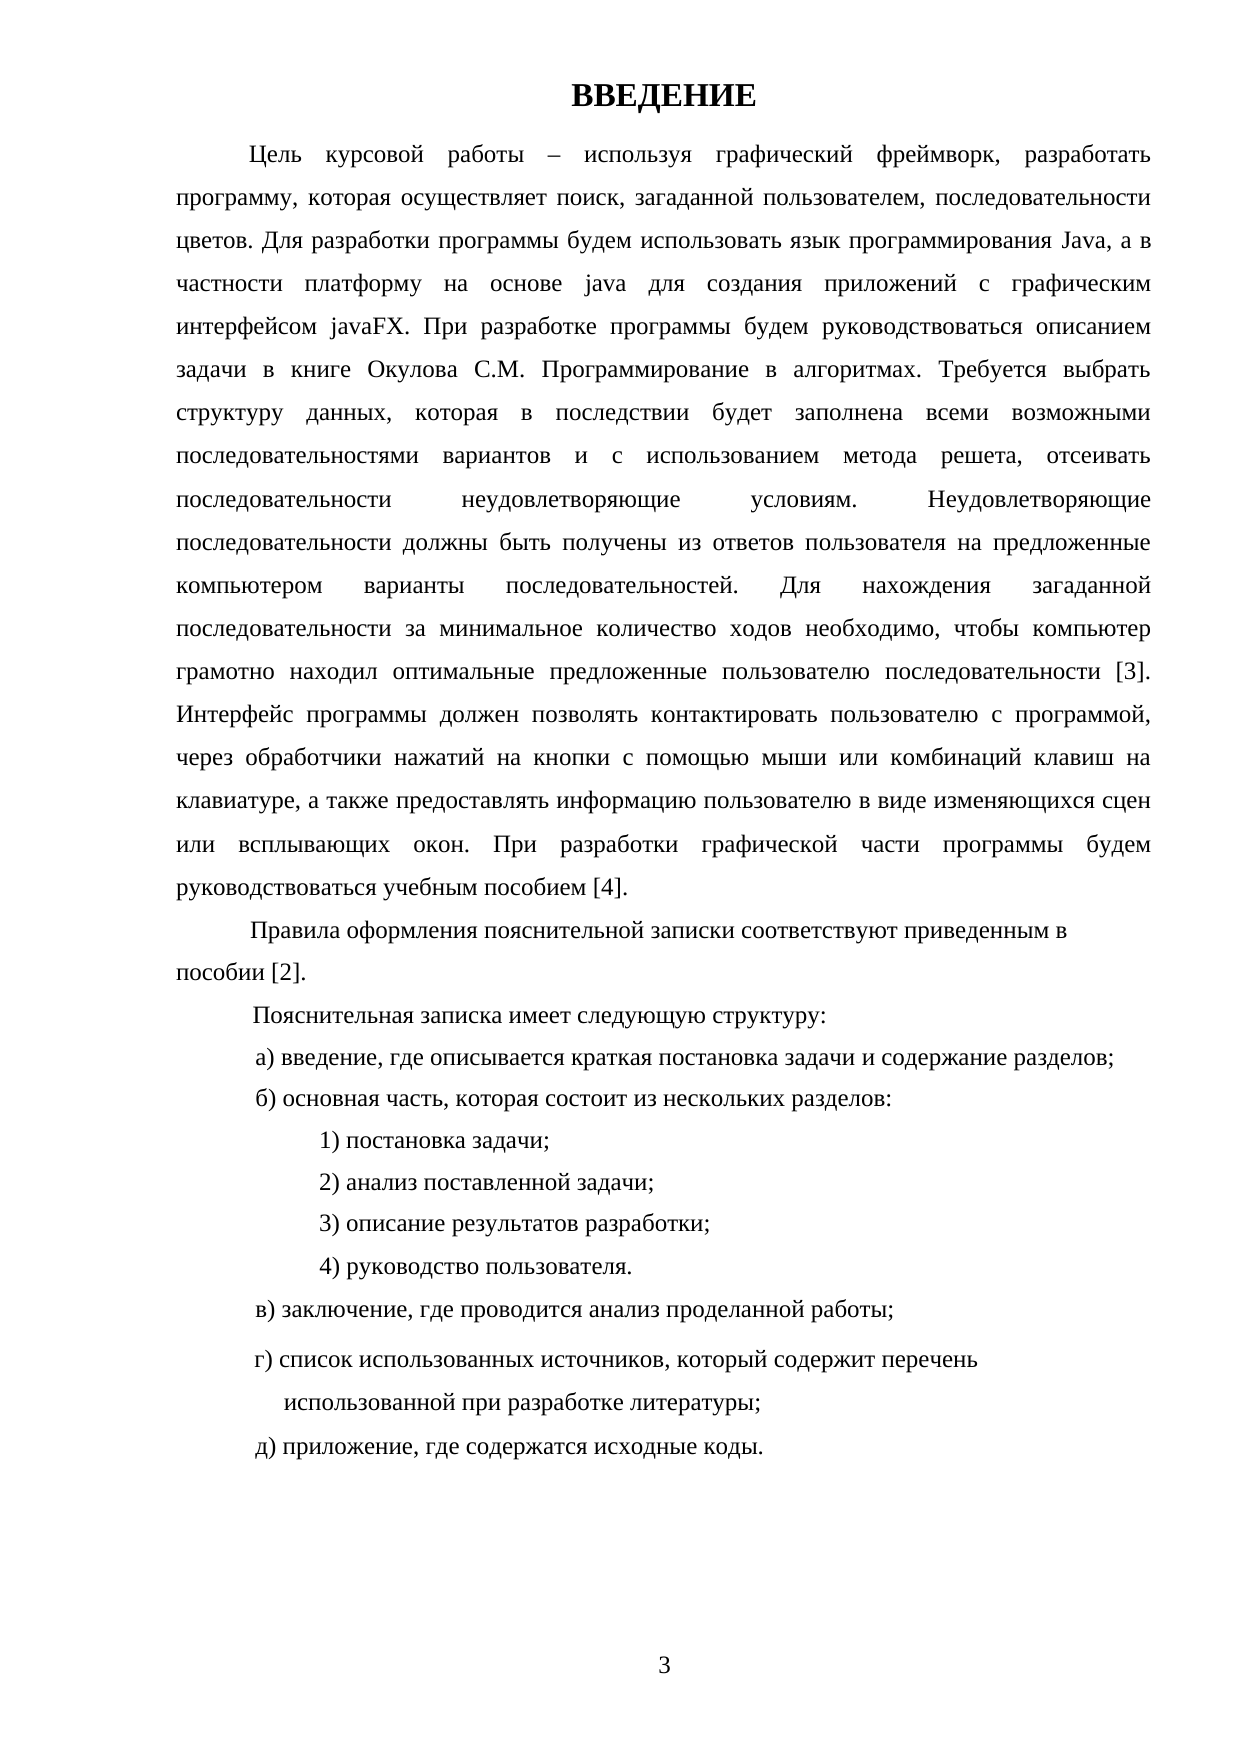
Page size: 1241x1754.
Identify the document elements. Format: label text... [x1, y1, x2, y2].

text г) список использованных источников, который содержит перечень использованной при разработке литературы; [254, 1344, 1151, 1416]
text 1) постановка задачи; [150, 1125, 1151, 1154]
text в) заключение, где проводится анализ проделанной работы; [255, 1294, 1151, 1323]
text Пояснительная записка имеет следующую структуру: [252, 1000, 1151, 1029]
text 2) анализ поставленной задачи; [150, 1167, 1151, 1195]
text Цель курсовой работы – используя графический фреймворк, разработать программу, которая осуществляет поиск, загаданной пользователем, последовательности цветов. Для разработки программы будем использовать язык программирования Java, а в частности платформу на основе java для создания приложений с графическим интерфейсом javaFX. При разработке программы будем руководствоваться описанием задачи в книге Окулова С.М. Программирование в алгоритмах. Требуется выбрать структуру данных, которая в последствии будет заполнена всеми возможными последовательностями вариантов и с использованием метода решета, отсеивать последовательности неудовлетворяющие условиям. Неудовлетворяющие последовательности должны быть получены из ответов пользователя на предложенные компьютером варианты последовательностей. Для нахождения загаданной последовательности за минимальное количество ходов необходимо, чтобы компьютер грамотно находил оптимальные предложенные пользователю последовательности [3]. Интерфейс программы должен позволять контактировать пользователю с программой, через обработчики нажатий на кнопки с помощью мыши или комбинаций клавиш на клавиатуре, а также предоставлять информацию пользователю в виде изменяющихся сцен или всплывающих окон. При разработки графической части программы будем руководствоваться учебным пособием [4]. [176, 139, 1152, 901]
text 3) описание результатов разработки; [150, 1208, 1151, 1237]
text Правила оформления пояснительной записки соответствуют приведенным в пособии [2]. [176, 915, 1151, 986]
text б) основная часть, которая состоит из нескольких разделов: [255, 1083, 1151, 1112]
text 4) руководство пользователя. [319, 1251, 1151, 1280]
text а) введение, где описывается краткая постановка задачи и содержание разделов; [255, 1042, 1151, 1070]
text д) приложение, где содержатся исходные коды. [255, 1431, 1151, 1460]
subtitle ВВЕДЕНИЕ [177, 75, 1150, 113]
